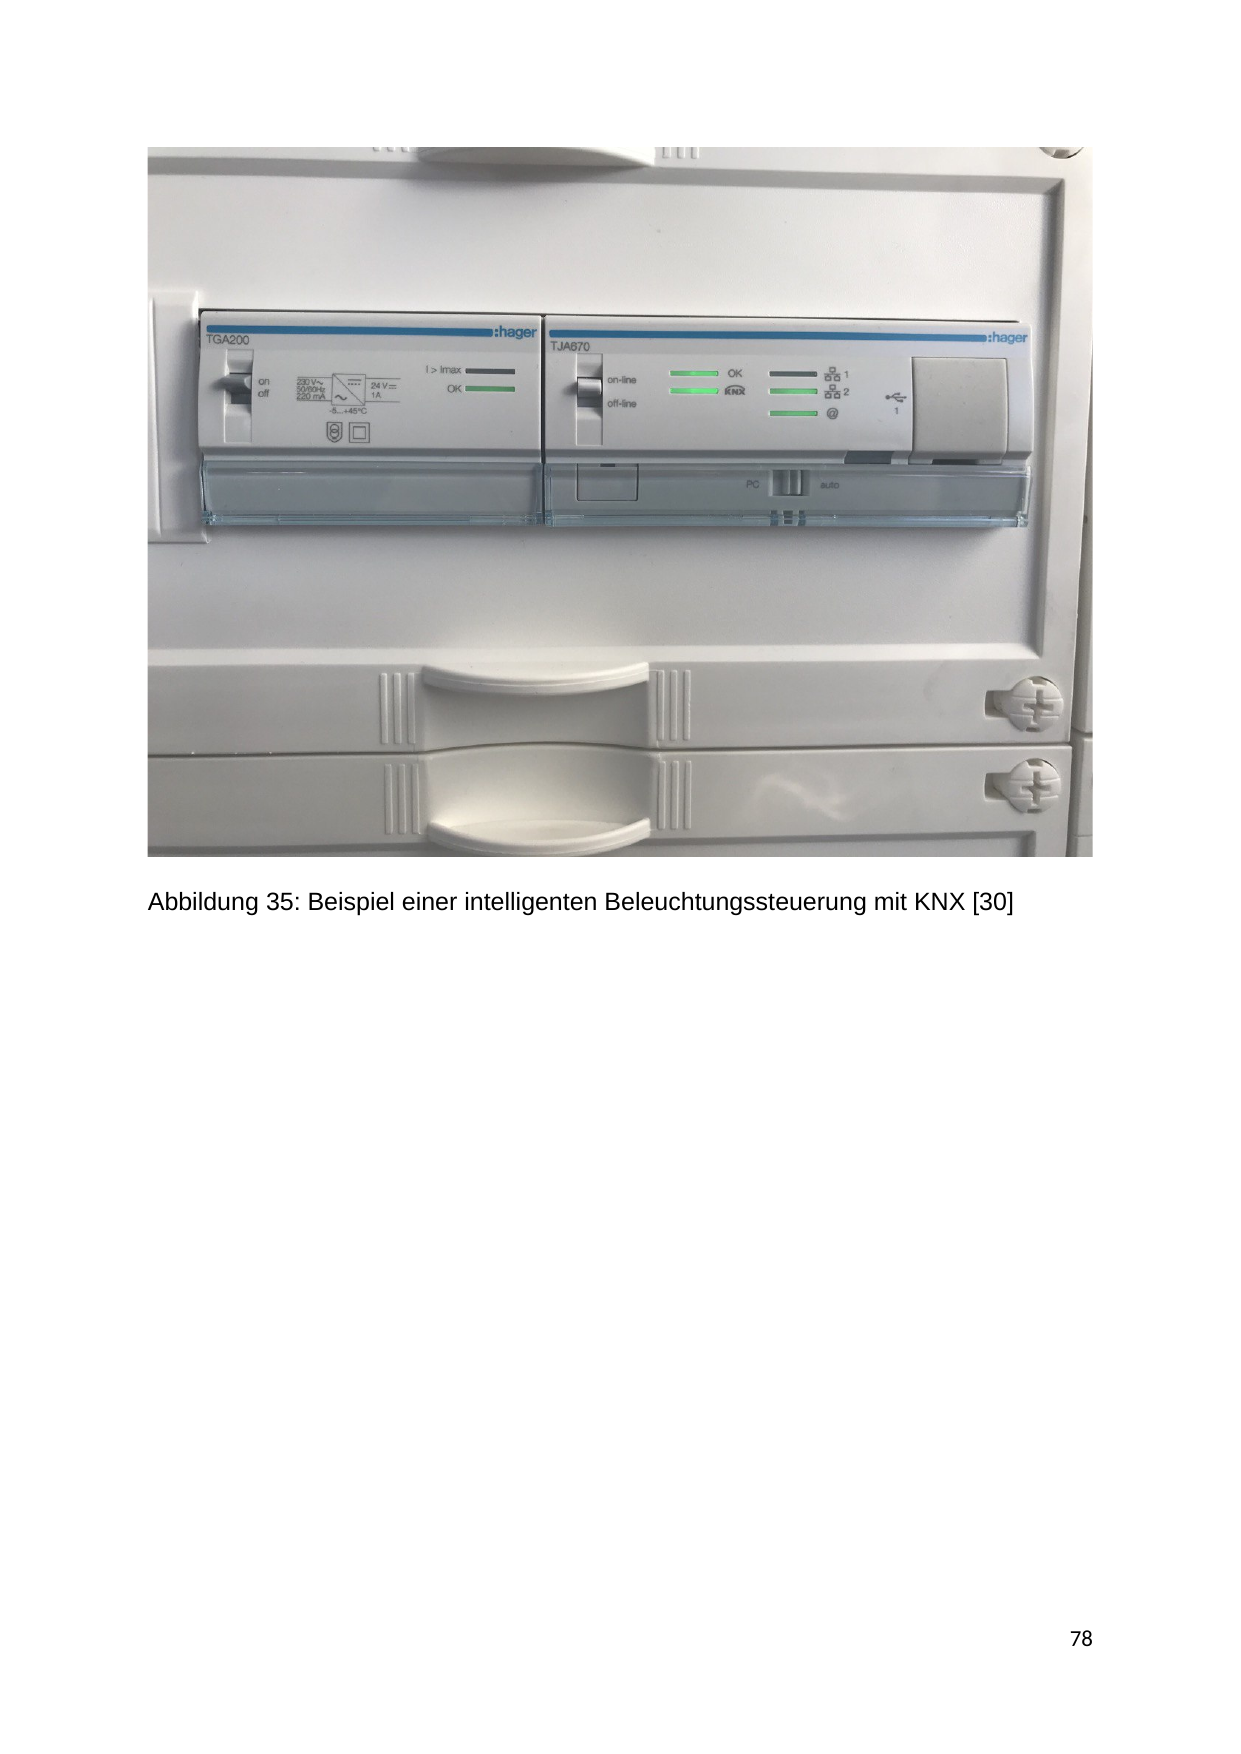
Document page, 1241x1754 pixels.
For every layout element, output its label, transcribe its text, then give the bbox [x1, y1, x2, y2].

text Abbildung 35: Beispiel einer intelligenten Beleuchtungssteuerung mit KNX [30] [148, 887, 1093, 916]
picture [147, 147, 1093, 857]
